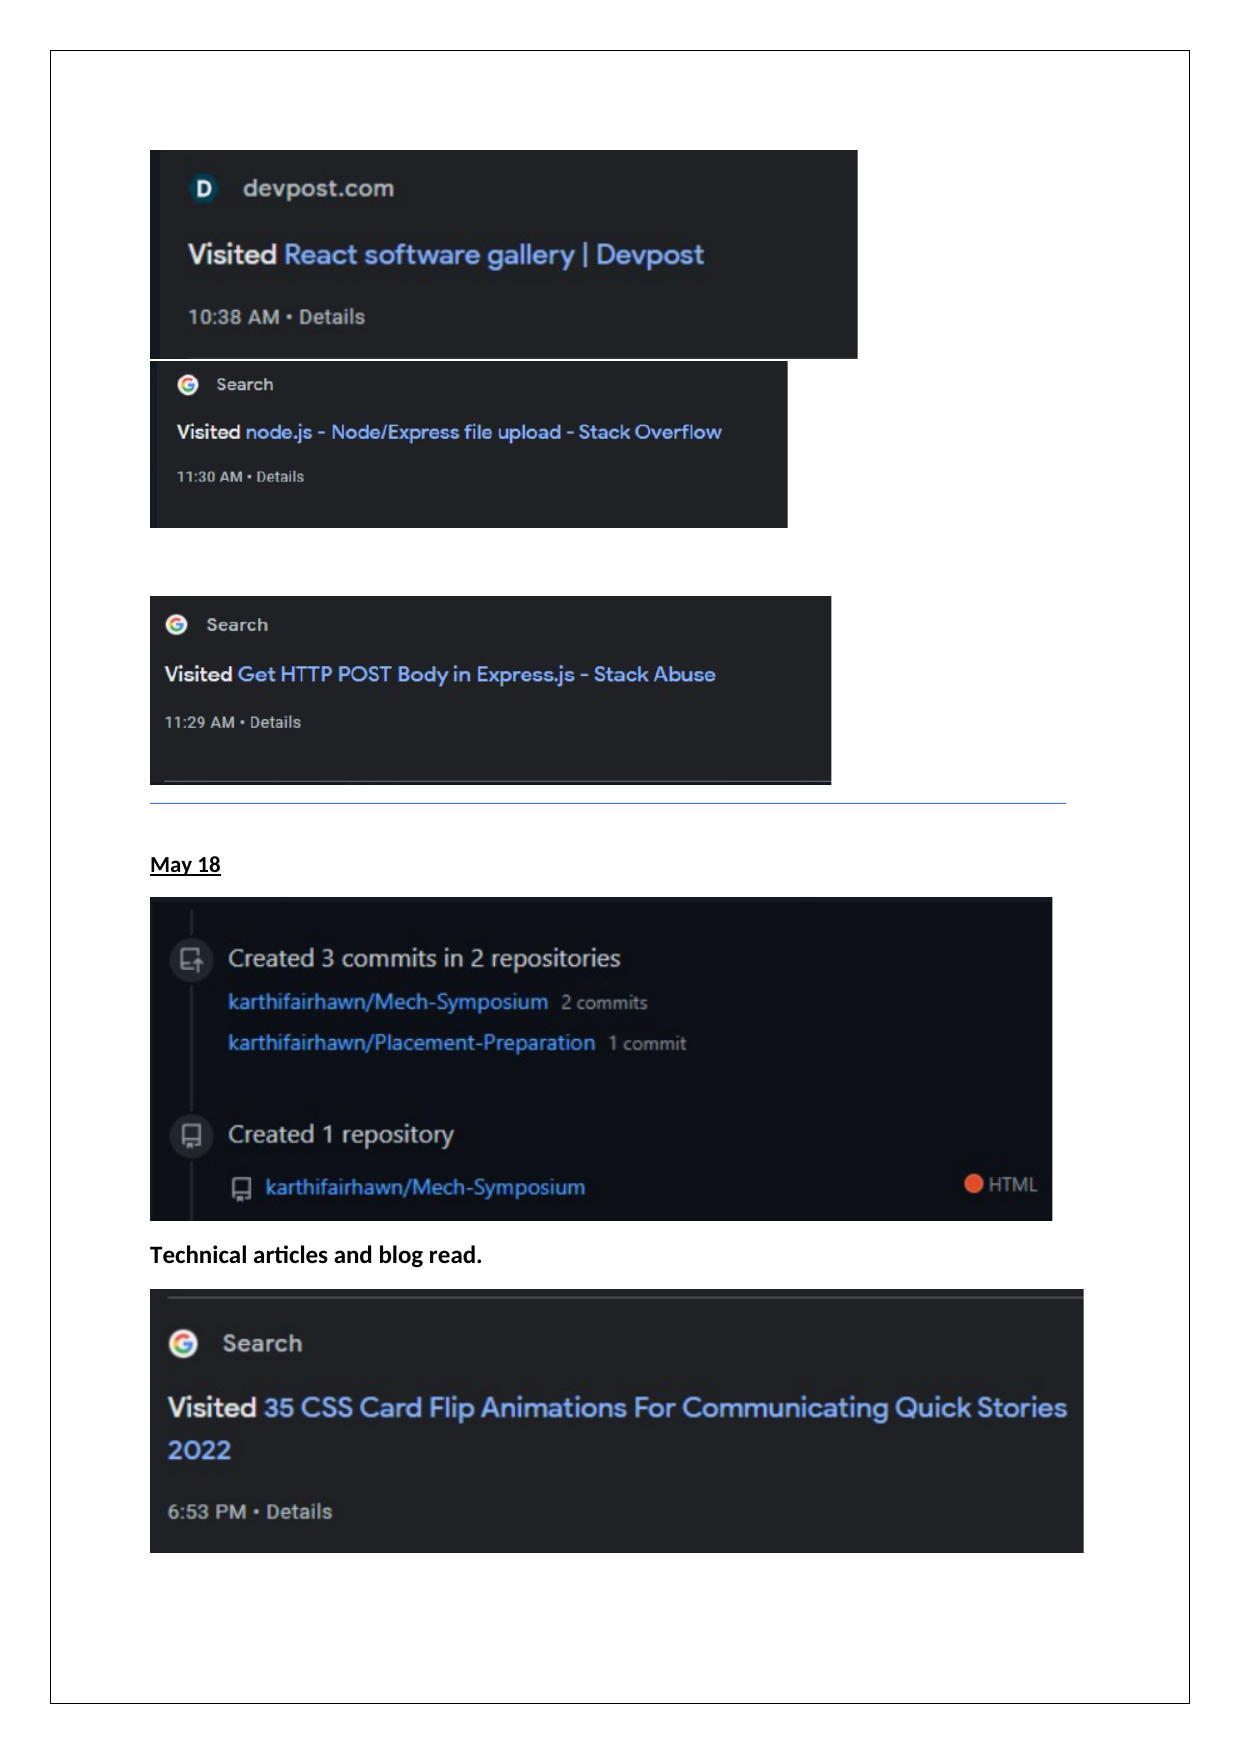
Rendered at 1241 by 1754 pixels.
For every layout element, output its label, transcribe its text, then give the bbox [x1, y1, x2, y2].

picture [150, 897, 1053, 1221]
picture [150, 1289, 1084, 1553]
picture [150, 361, 788, 528]
picture [150, 596, 832, 785]
text Technical articles and blog read. [150, 1240, 1090, 1270]
text May 18 [150, 850, 1090, 878]
picture [150, 150, 858, 359]
